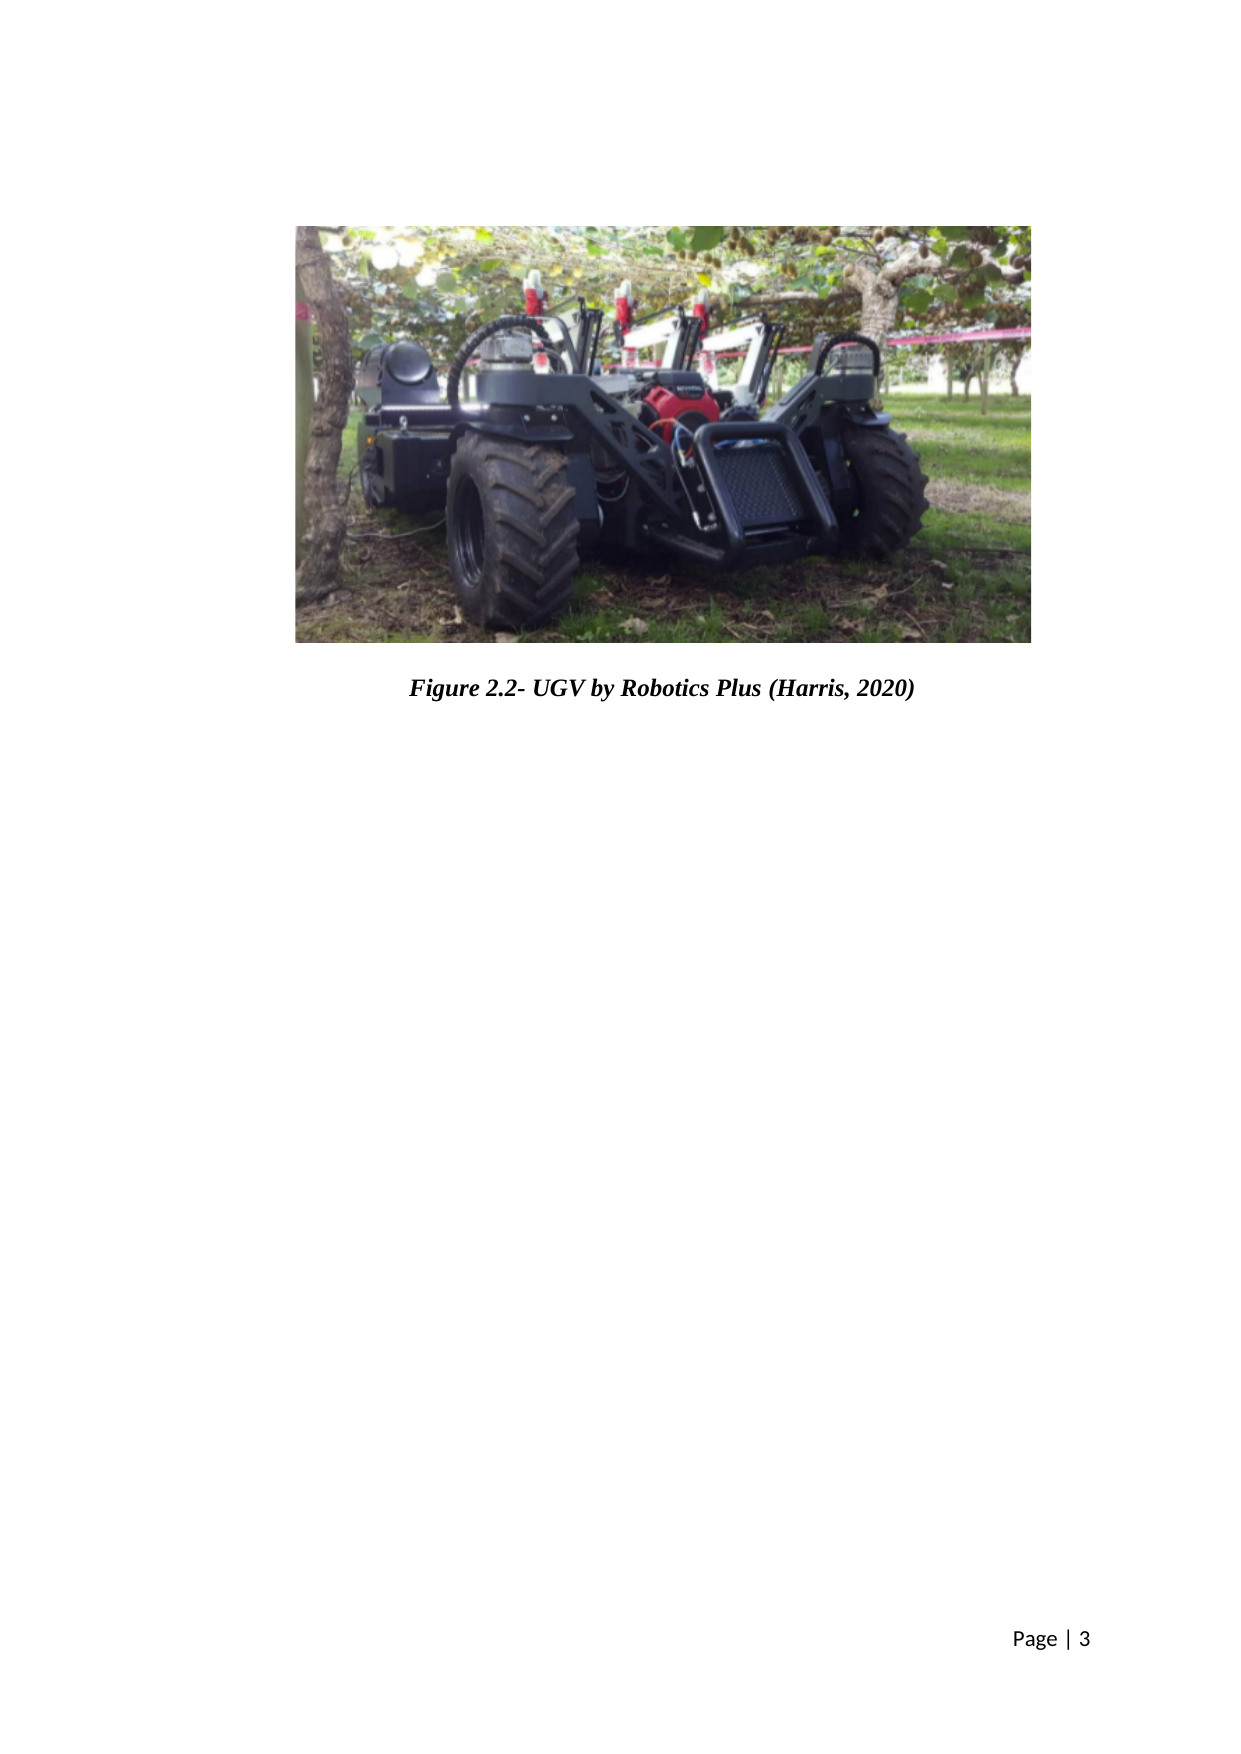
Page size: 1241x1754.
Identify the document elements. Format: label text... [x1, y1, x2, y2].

picture [295, 226, 1032, 643]
text Figure 2.2- UGV by Robotics Plus [236, 673, 1090, 702]
